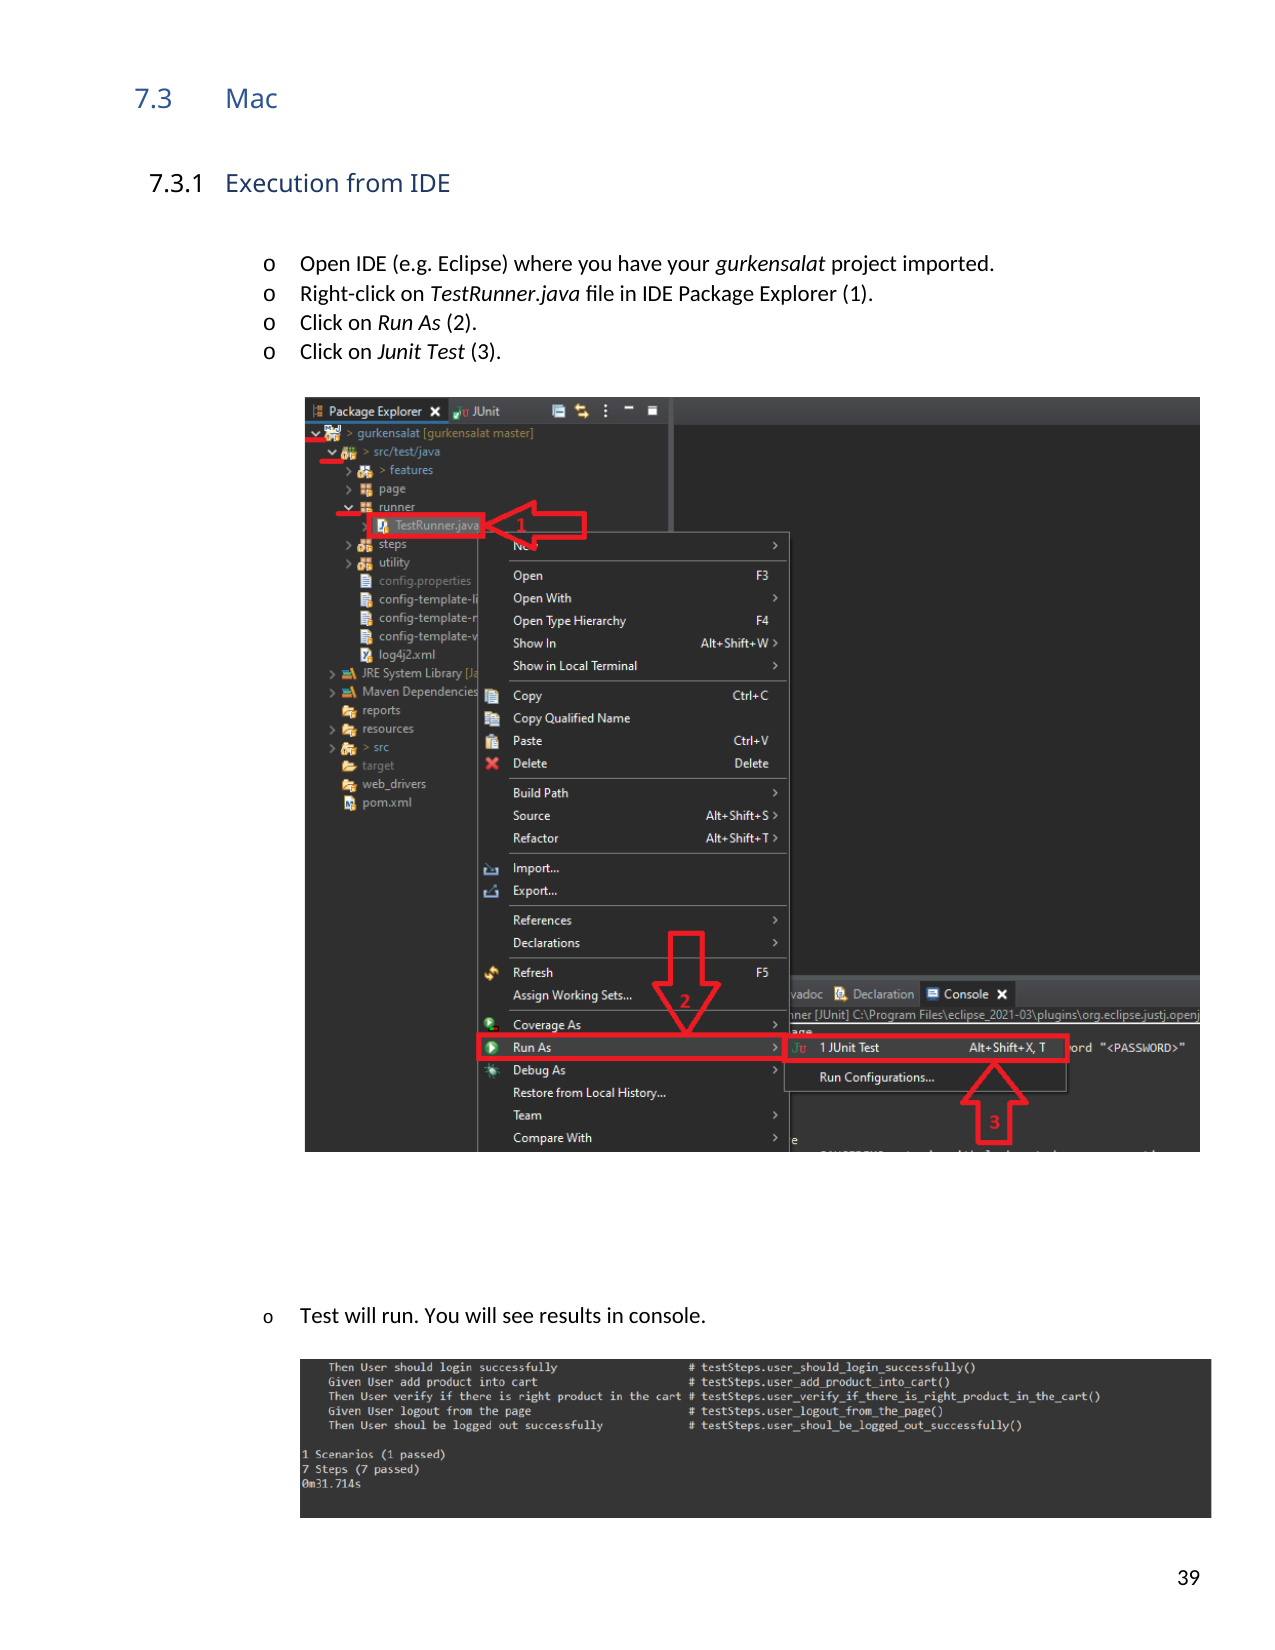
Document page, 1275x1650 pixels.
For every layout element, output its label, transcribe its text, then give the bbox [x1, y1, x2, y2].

picture [300, 1359, 1212, 1518]
list Click on Junit Test (3). [262, 337, 1200, 366]
list Right-click on TestRunner.java file in IDE Package Explorer (1). [262, 279, 1200, 308]
list Click on Run As (2). [262, 308, 1200, 337]
subtitle Execution from IDE [149, 166, 1200, 200]
list Open IDE (e.g. Eclipse) where you have your gurkensalat project imported. [262, 249, 1200, 279]
picture [304, 397, 1200, 1152]
subtitle Mac [134, 79, 1200, 116]
list Test will run. You will see results in console. [262, 1302, 1200, 1330]
